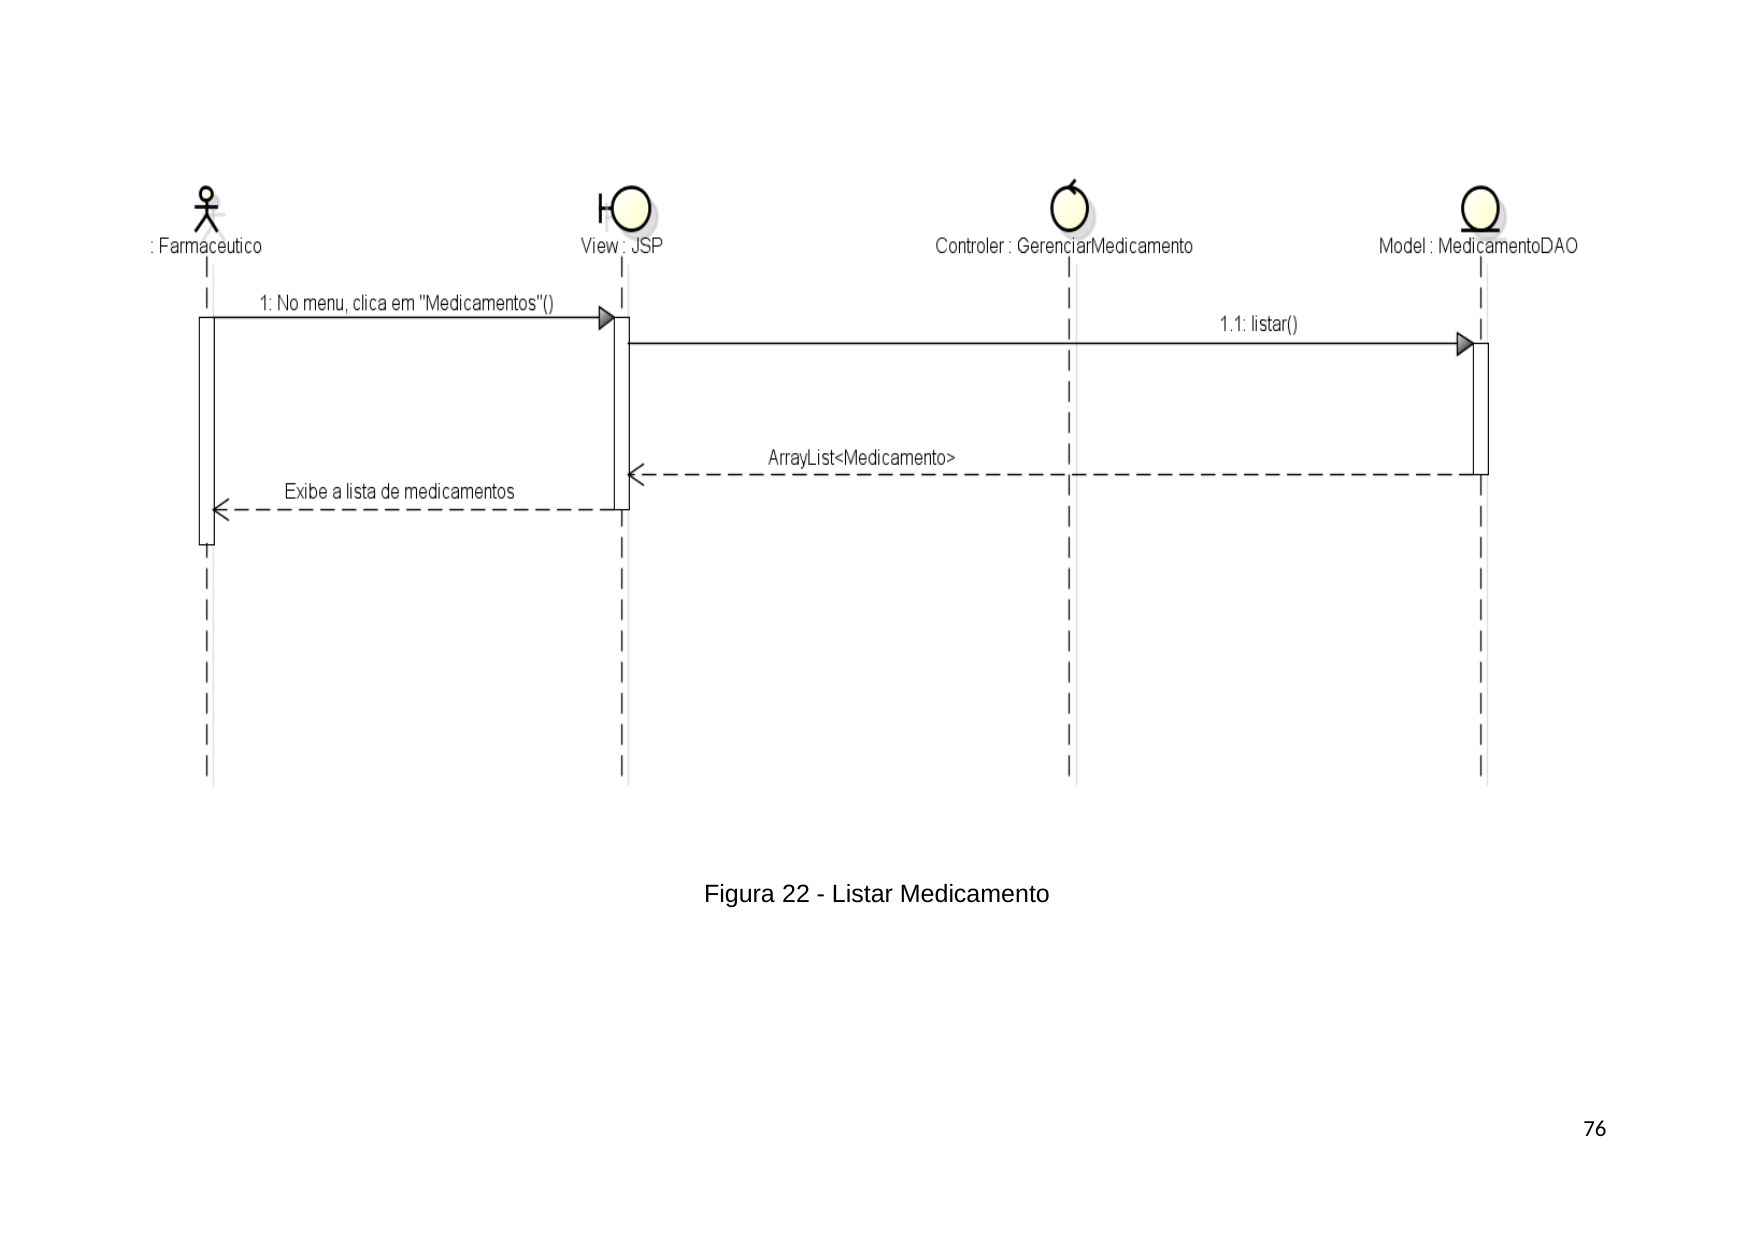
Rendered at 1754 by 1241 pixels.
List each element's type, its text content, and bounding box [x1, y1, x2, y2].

picture [147, 177, 1618, 854]
text Figura 22 - Listar Medicamento [148, 879, 1606, 907]
